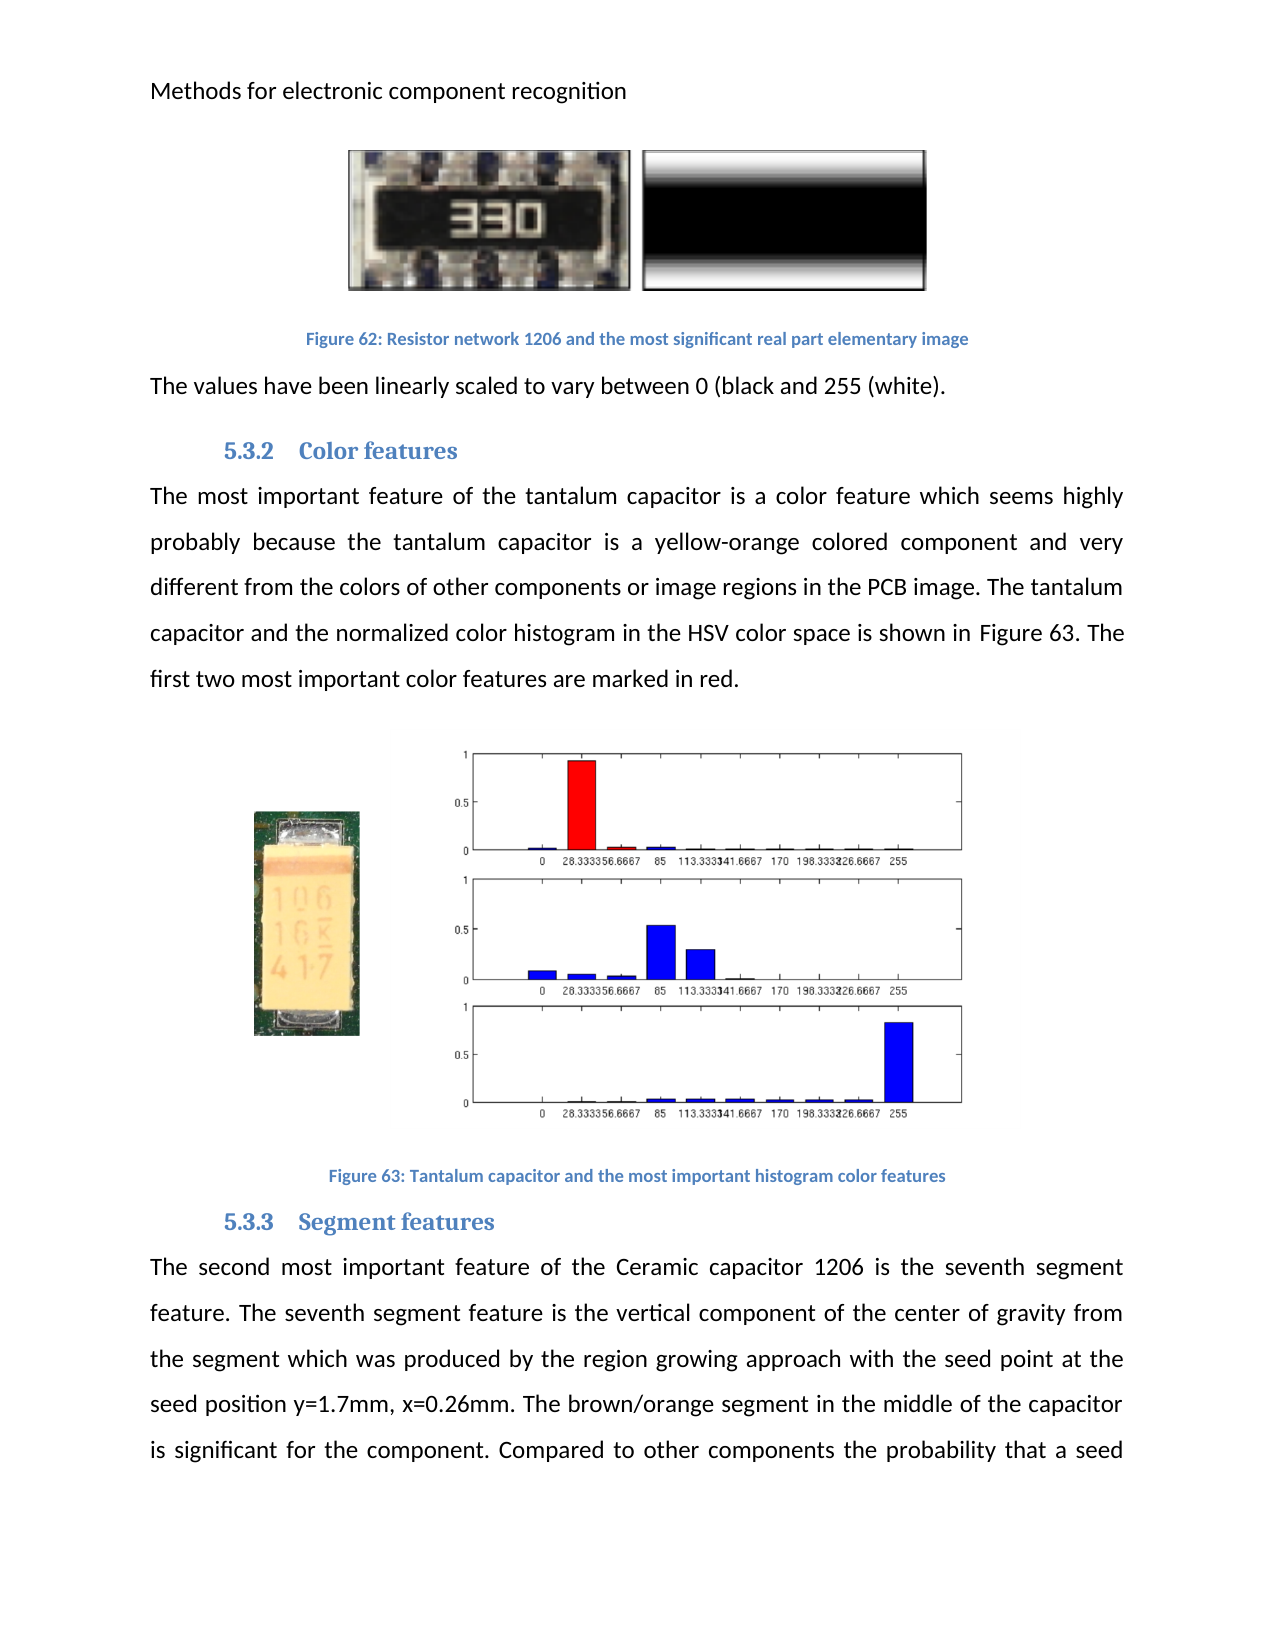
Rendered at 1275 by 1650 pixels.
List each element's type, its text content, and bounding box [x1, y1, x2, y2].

subtitle Segment features [224, 1208, 1125, 1237]
text The values have been linearly scaled to vary between 0 (black and 255 (white). [150, 370, 1125, 401]
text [150, 1251, 1125, 1465]
picture [348, 150, 927, 291]
picture [254, 729, 1021, 1129]
subtitle Color features [224, 437, 1125, 466]
text The most important feature of the tantalum capacitor is a color feature which seems highly probably because the tantalum capacitor is a yellow-orange colored component and very different from the colors of other components or image regions in the PCB image. The tantalum capacitor and the normalized color histogram in the HSV color space is shown in Figure 63. The first two most important color features are marked in red. [150, 480, 1125, 693]
